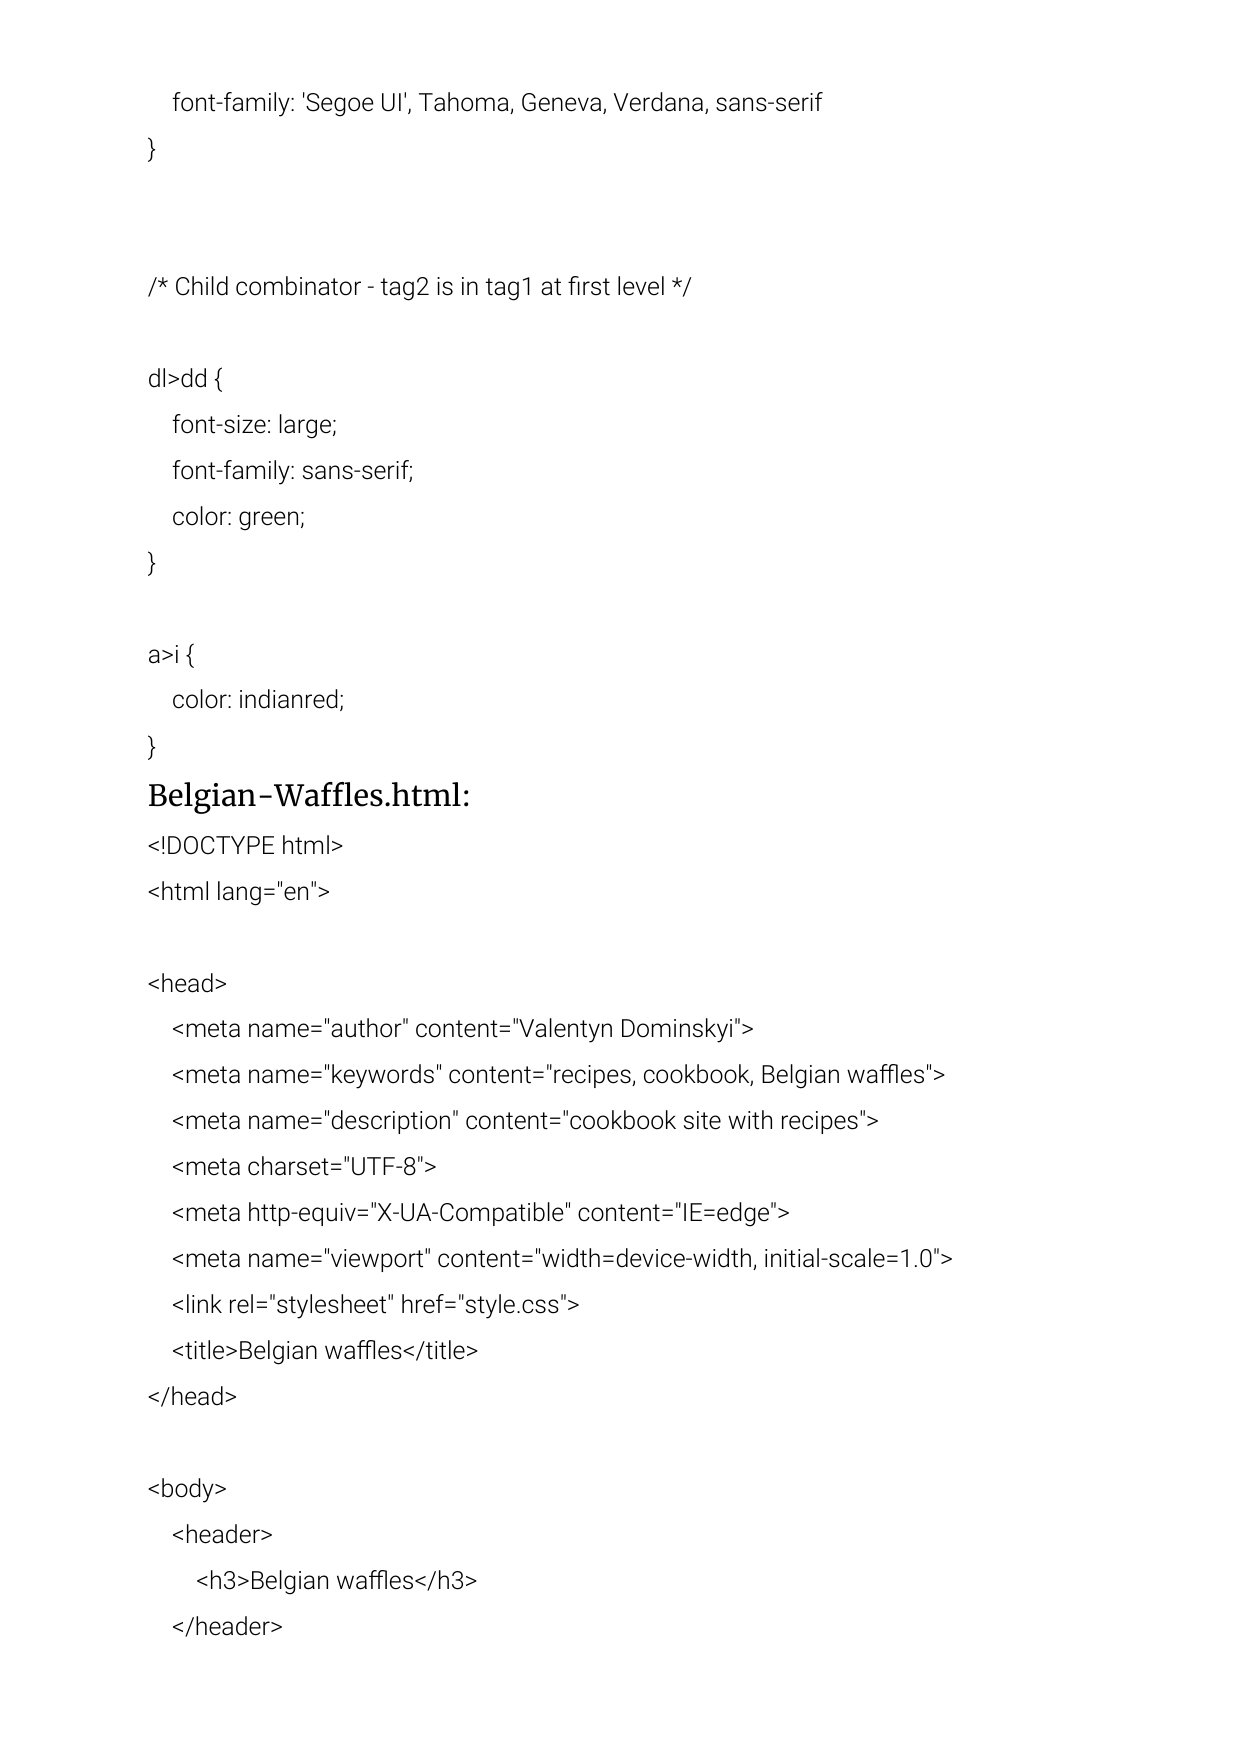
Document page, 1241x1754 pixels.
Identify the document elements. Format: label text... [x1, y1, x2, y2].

text <title>Belgian waffles</title> [148, 1336, 1152, 1366]
text <head> [148, 969, 1152, 998]
text <meta name="keywords" content="recipes, cookbook, Belgian waffles"> [148, 1061, 1152, 1090]
text /* Child combinator - tag2 is in tag1 at first level */ [148, 272, 1152, 302]
text <!DOCTYPE html> [148, 831, 1152, 860]
text <meta name="viewport" content="width=device-width, initial-scale=1.0"> [148, 1244, 1152, 1274]
text Belgian-Waffles.html: [148, 778, 1152, 814]
text color: green; [148, 502, 1152, 531]
text dl>dd { [148, 364, 1152, 393]
text <meta http-equiv="X-UA-Compatible" content="IE=edge"> [148, 1198, 1152, 1228]
text <html lang="en"> [148, 877, 1152, 906]
text color: indianred; [148, 686, 1152, 715]
text </header> [148, 1612, 1152, 1641]
text font-family: 'Segoe UI', Tahoma, Geneva, Verdana, sans-serif [148, 88, 1152, 118]
text } [148, 732, 1152, 761]
text <h3>Belgian waffles</h3> [148, 1566, 1152, 1595]
text <meta name="description" content="cookbook site with recipes"> [148, 1107, 1152, 1136]
text } [148, 134, 1152, 164]
text <header> [148, 1520, 1152, 1549]
text <body> [148, 1474, 1152, 1503]
text <meta name="author" content="Valentyn Dominskyi"> [148, 1015, 1152, 1044]
text <link rel="stylesheet" href="style.css"> [148, 1290, 1152, 1319]
text a>i { [148, 640, 1152, 669]
text </head> [148, 1382, 1152, 1411]
text } [148, 548, 1152, 577]
text font-size: large; [148, 410, 1152, 439]
text font-family: sans-serif; [148, 456, 1152, 485]
text <meta charset="UTF-8"> [148, 1152, 1152, 1182]
